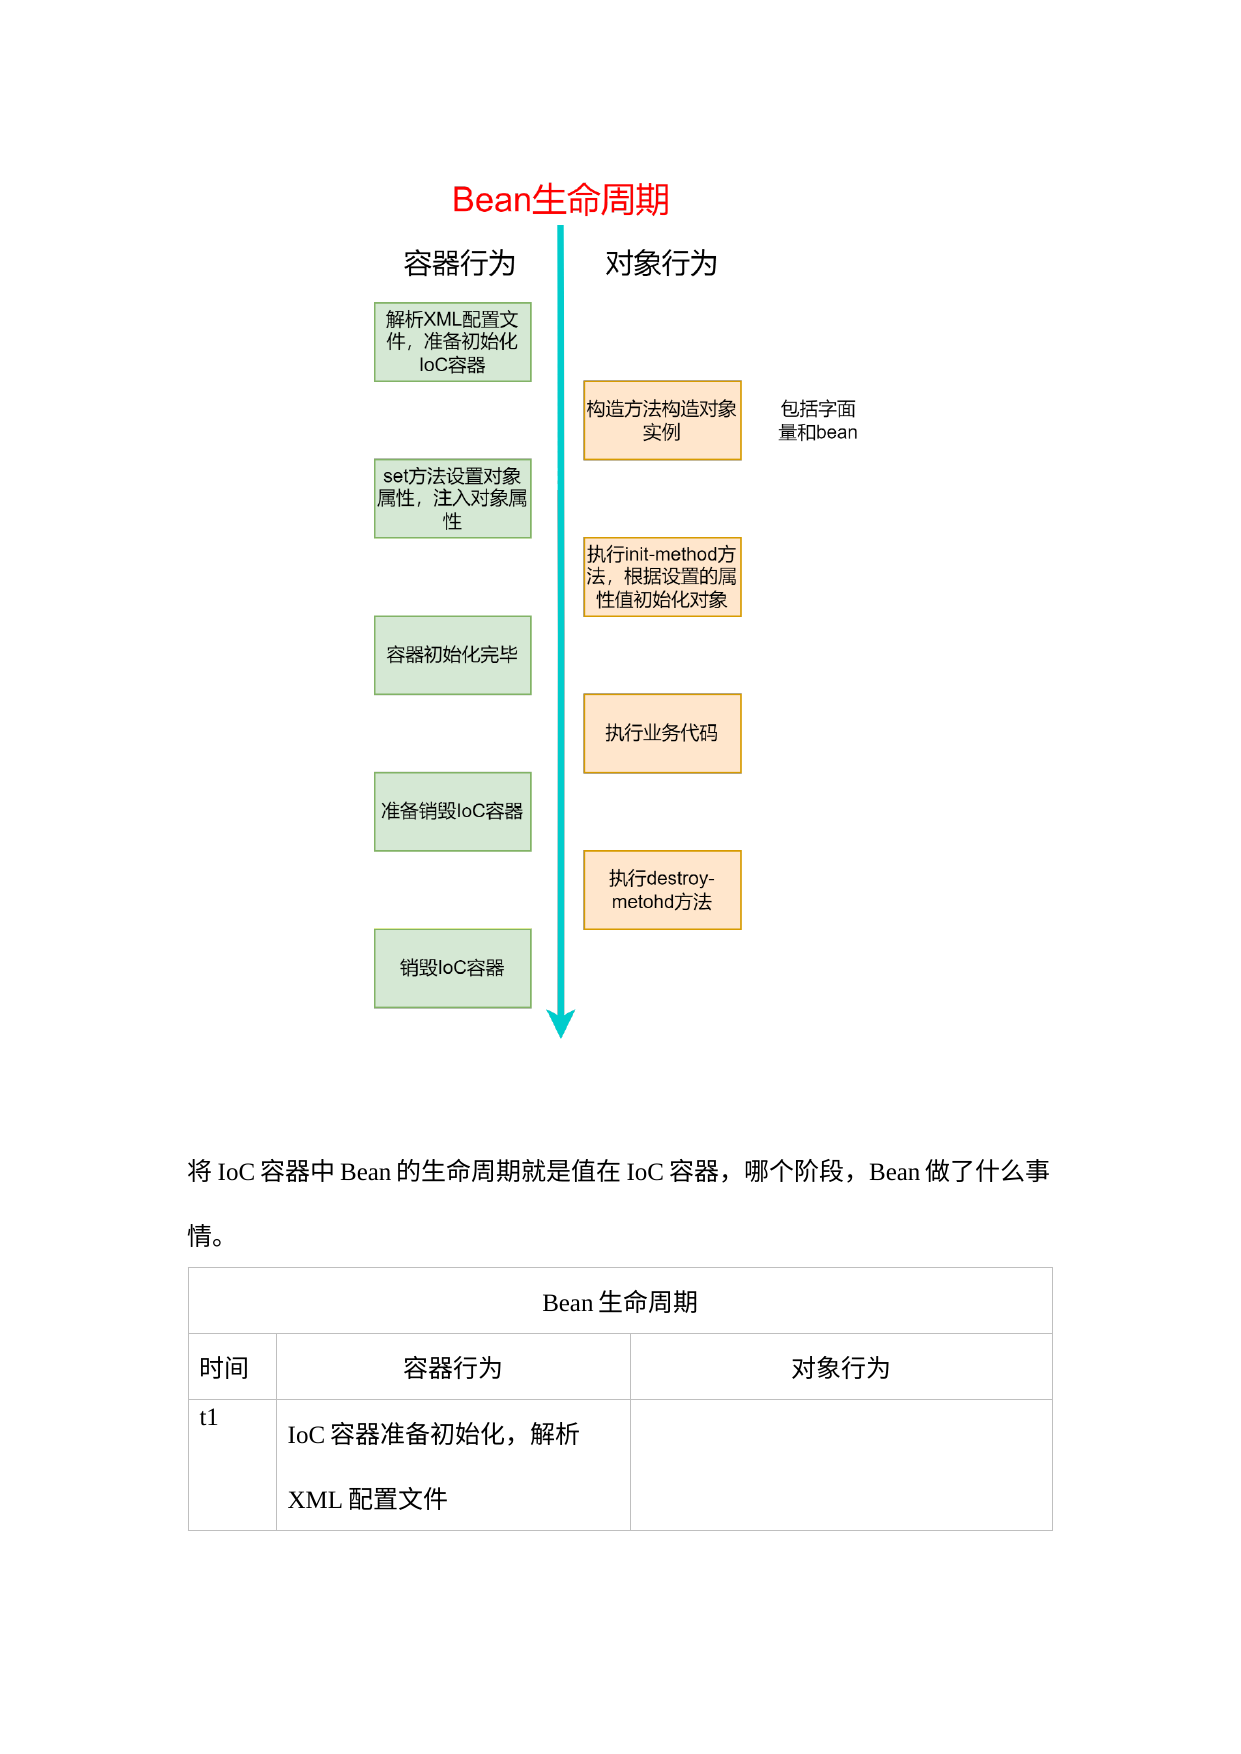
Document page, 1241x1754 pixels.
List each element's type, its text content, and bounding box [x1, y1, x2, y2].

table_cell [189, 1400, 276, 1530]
text 将IoC容器中Bean的生命周期就是值在IoC容器，哪个阶段，Bean做了什么事情。 [187, 1137, 1053, 1267]
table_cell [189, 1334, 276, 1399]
picture [358, 162, 882, 1069]
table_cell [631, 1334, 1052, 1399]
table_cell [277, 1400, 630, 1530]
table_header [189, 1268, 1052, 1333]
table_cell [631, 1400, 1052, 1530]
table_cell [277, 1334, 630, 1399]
